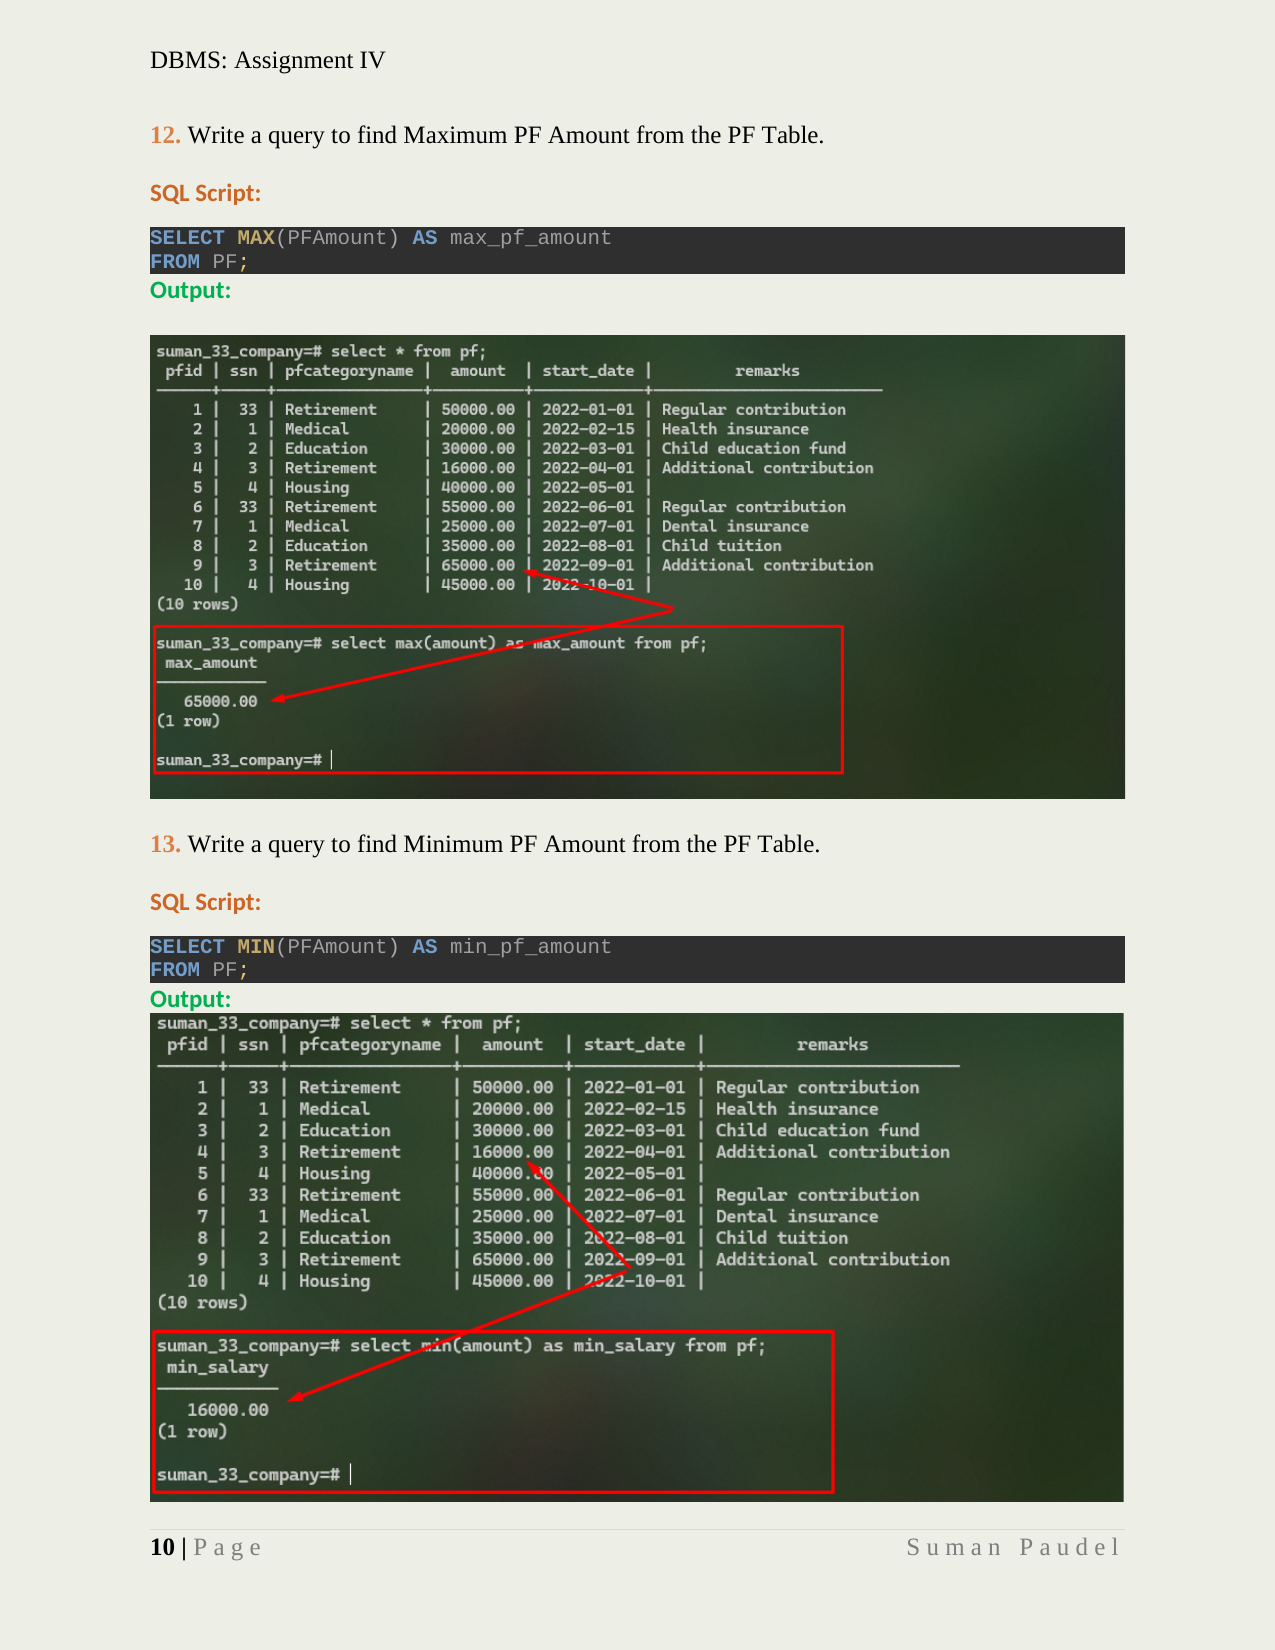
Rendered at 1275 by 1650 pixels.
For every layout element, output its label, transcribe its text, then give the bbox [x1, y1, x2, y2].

text SQL Script: [150, 886, 1125, 917]
picture [150, 1013, 1124, 1502]
text SQL Script: [150, 177, 1125, 208]
text FROM PF; [150, 959, 1125, 983]
picture [150, 335, 1125, 799]
text FROM PF; [150, 251, 1125, 274]
text SELECT MAX(PFAmount) AS max_pf_amount [150, 227, 1125, 251]
text Output: [150, 274, 1125, 305]
text SELECT MIN(PFAmount) AS min_pf_amount [150, 936, 1125, 959]
list Write a query to find Minimum PF Amount from the PF Table. [150, 829, 1125, 857]
text Output: [150, 983, 1125, 1013]
list Write a query to find Maximum PF Amount from the PF Table. [150, 120, 1125, 149]
